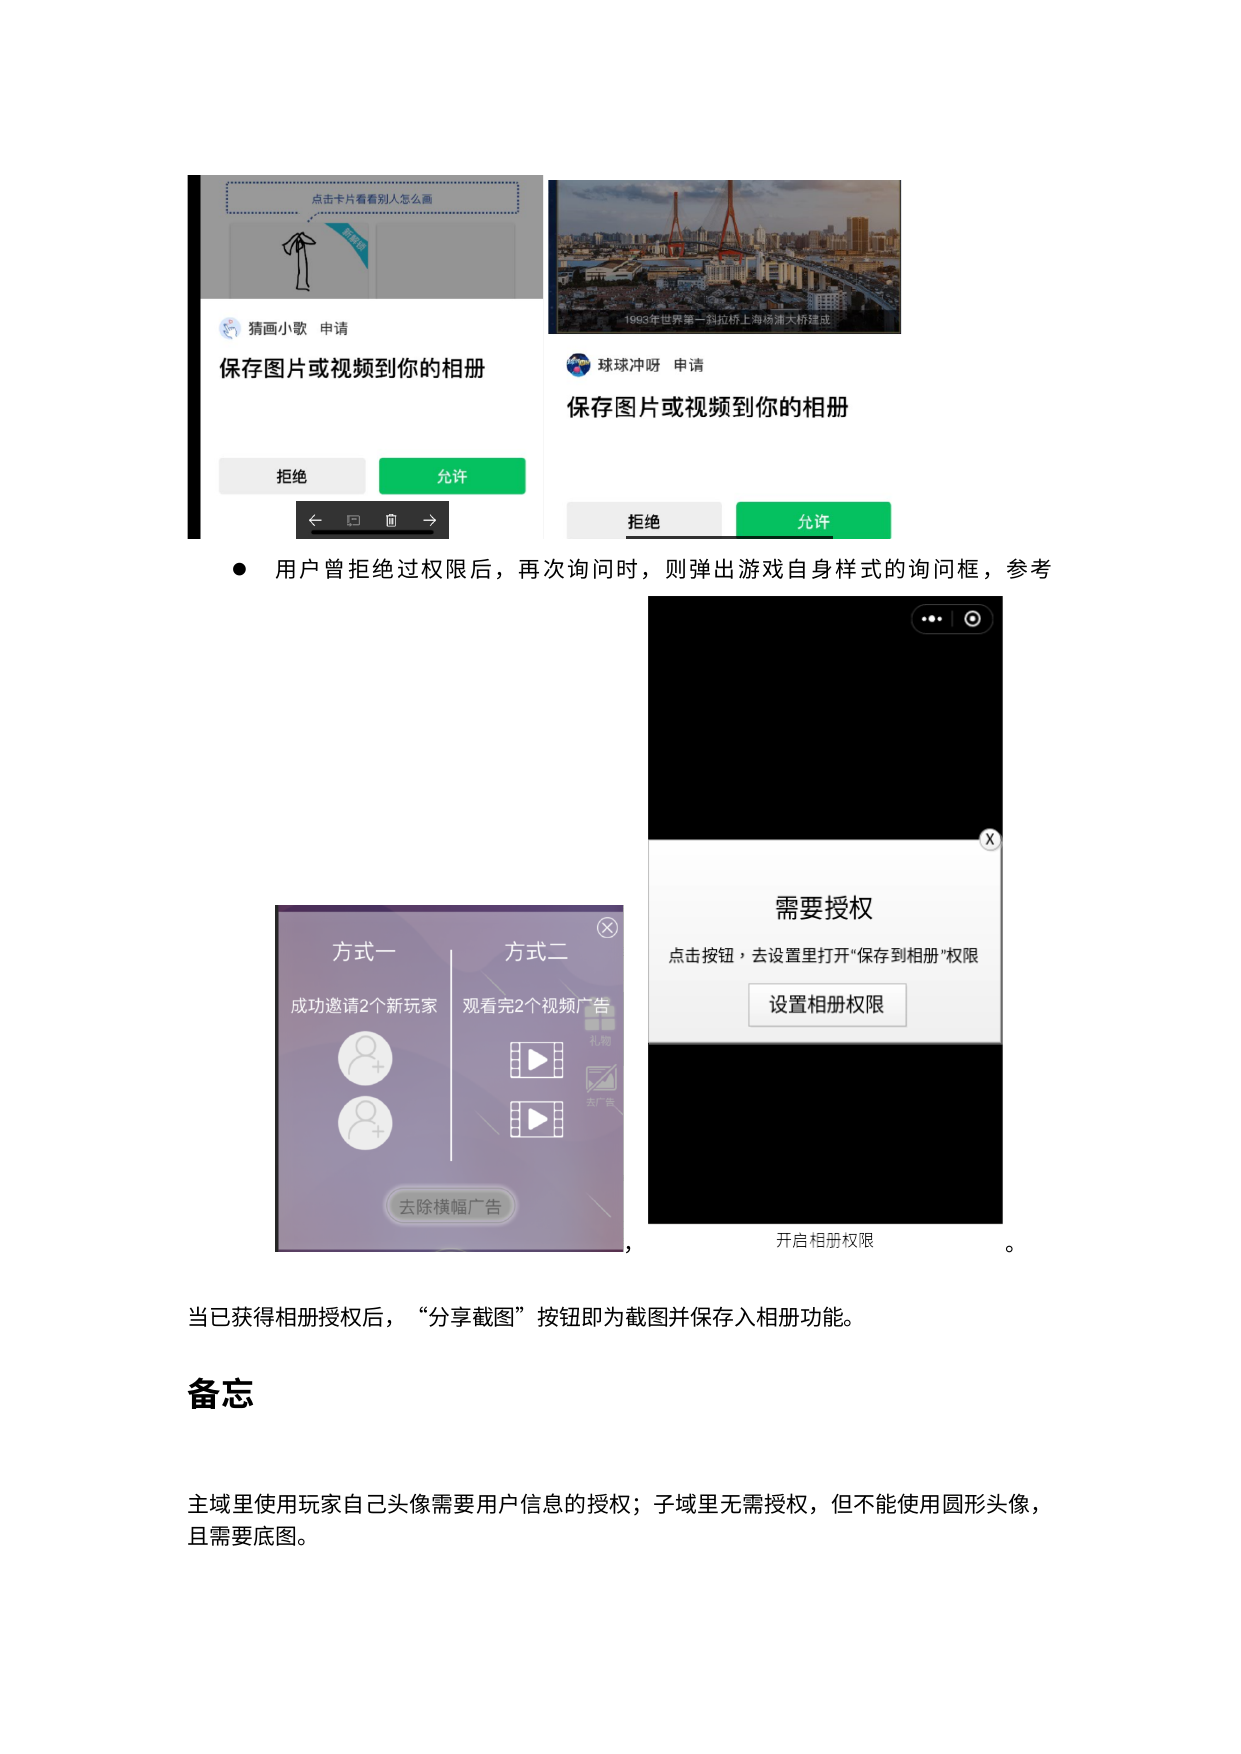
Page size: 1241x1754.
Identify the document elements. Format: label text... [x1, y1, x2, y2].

text 主域里使用玩家自己头像需要用户信息的授权；子域里无需授权，但不能使用圆形头像，且需要底图。 [187, 1486, 1053, 1551]
subtitle 备忘 [187, 1359, 1053, 1424]
picture [548, 180, 902, 539]
picture [187, 175, 544, 539]
picture [275, 905, 624, 1252]
list 用户曾拒绝过权限后，再次询问时，则弹出游戏自身样式的询问框，参考，。 [231, 552, 1053, 1267]
text 当已获得相册授权后，“分享截图”按钮即为截图并保存入相册功能。 [187, 1299, 1053, 1332]
